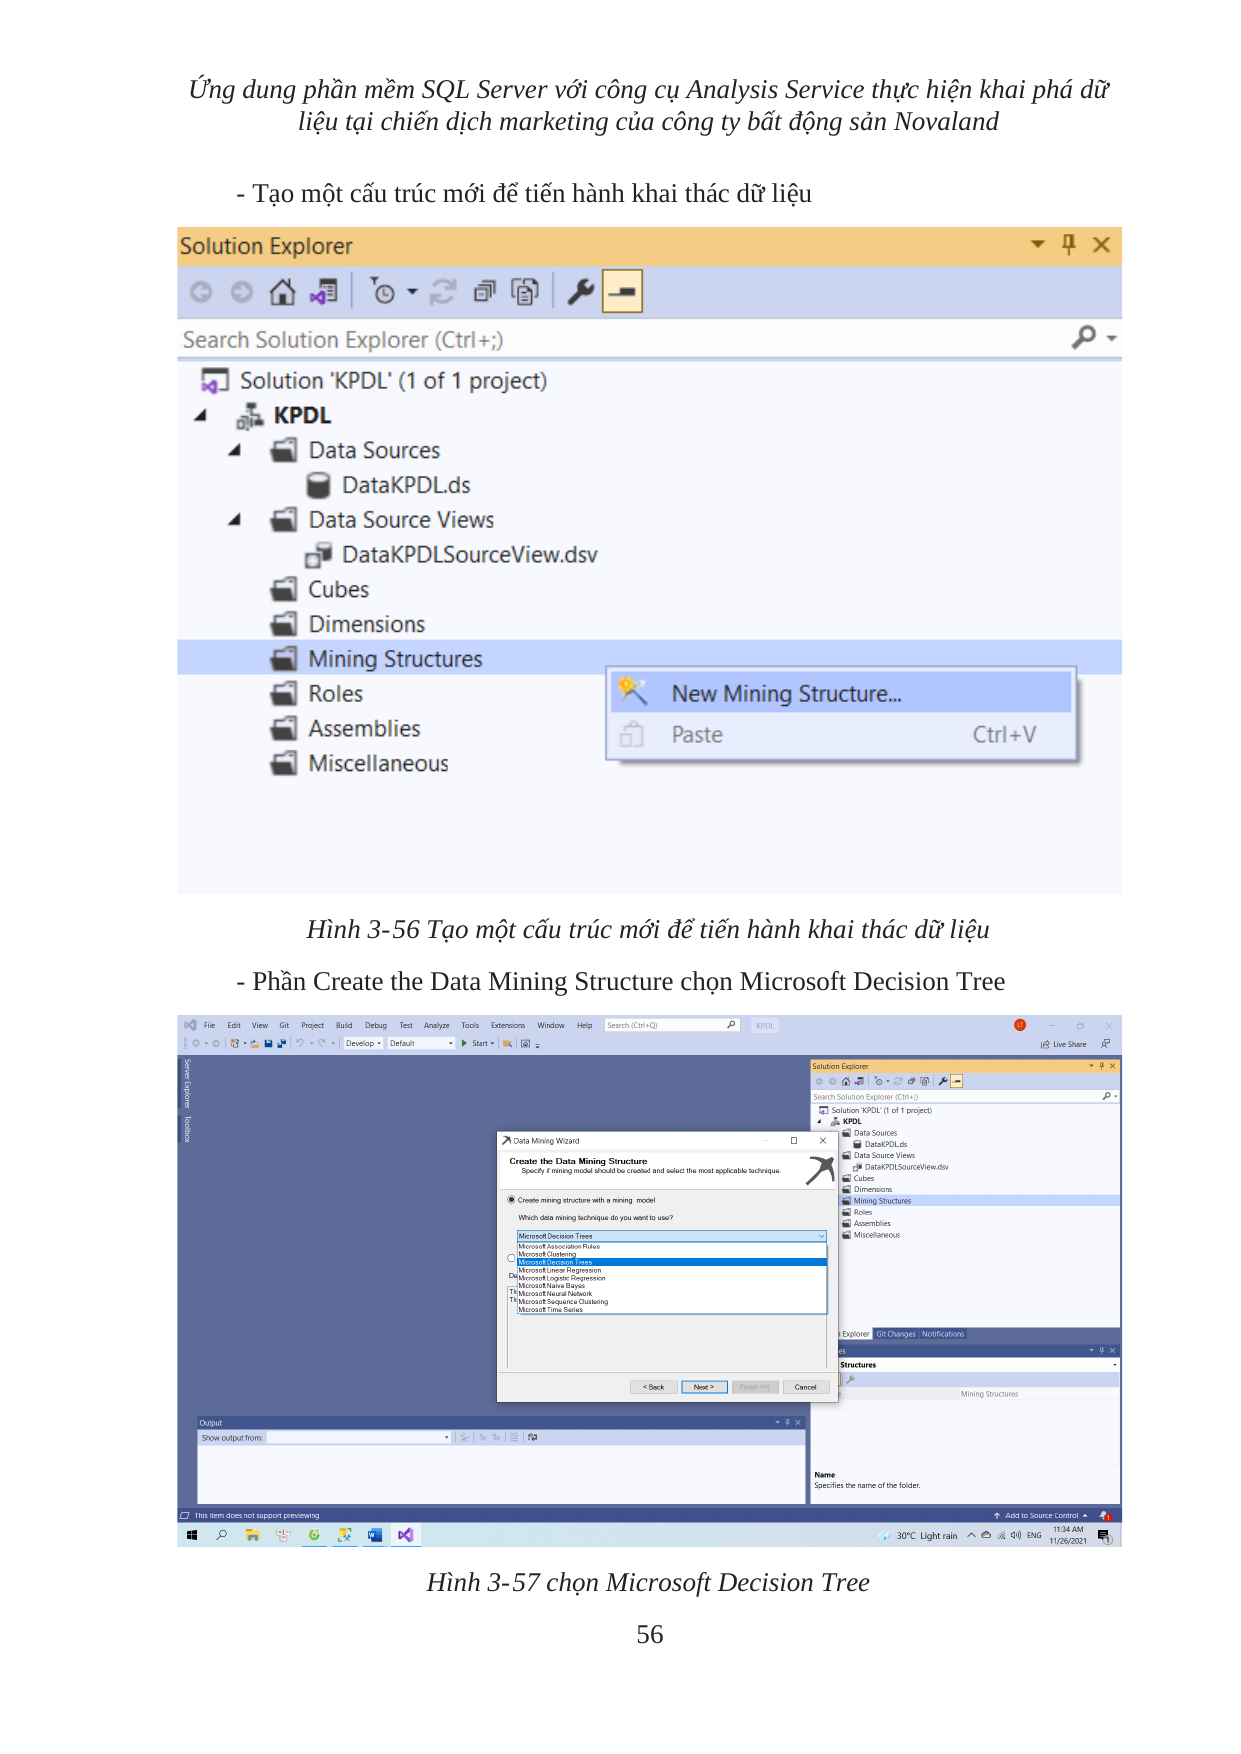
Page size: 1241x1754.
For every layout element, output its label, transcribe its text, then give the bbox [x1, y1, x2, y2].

text - Phần Create the Data Mining Structure chọn Microsoft Decision Tree [177, 965, 1122, 996]
text - Tạo một cấu trúc mới để tiến hành khai thác dữ liệu [177, 177, 1122, 208]
picture [177, 227, 1123, 894]
picture [177, 1015, 1123, 1547]
